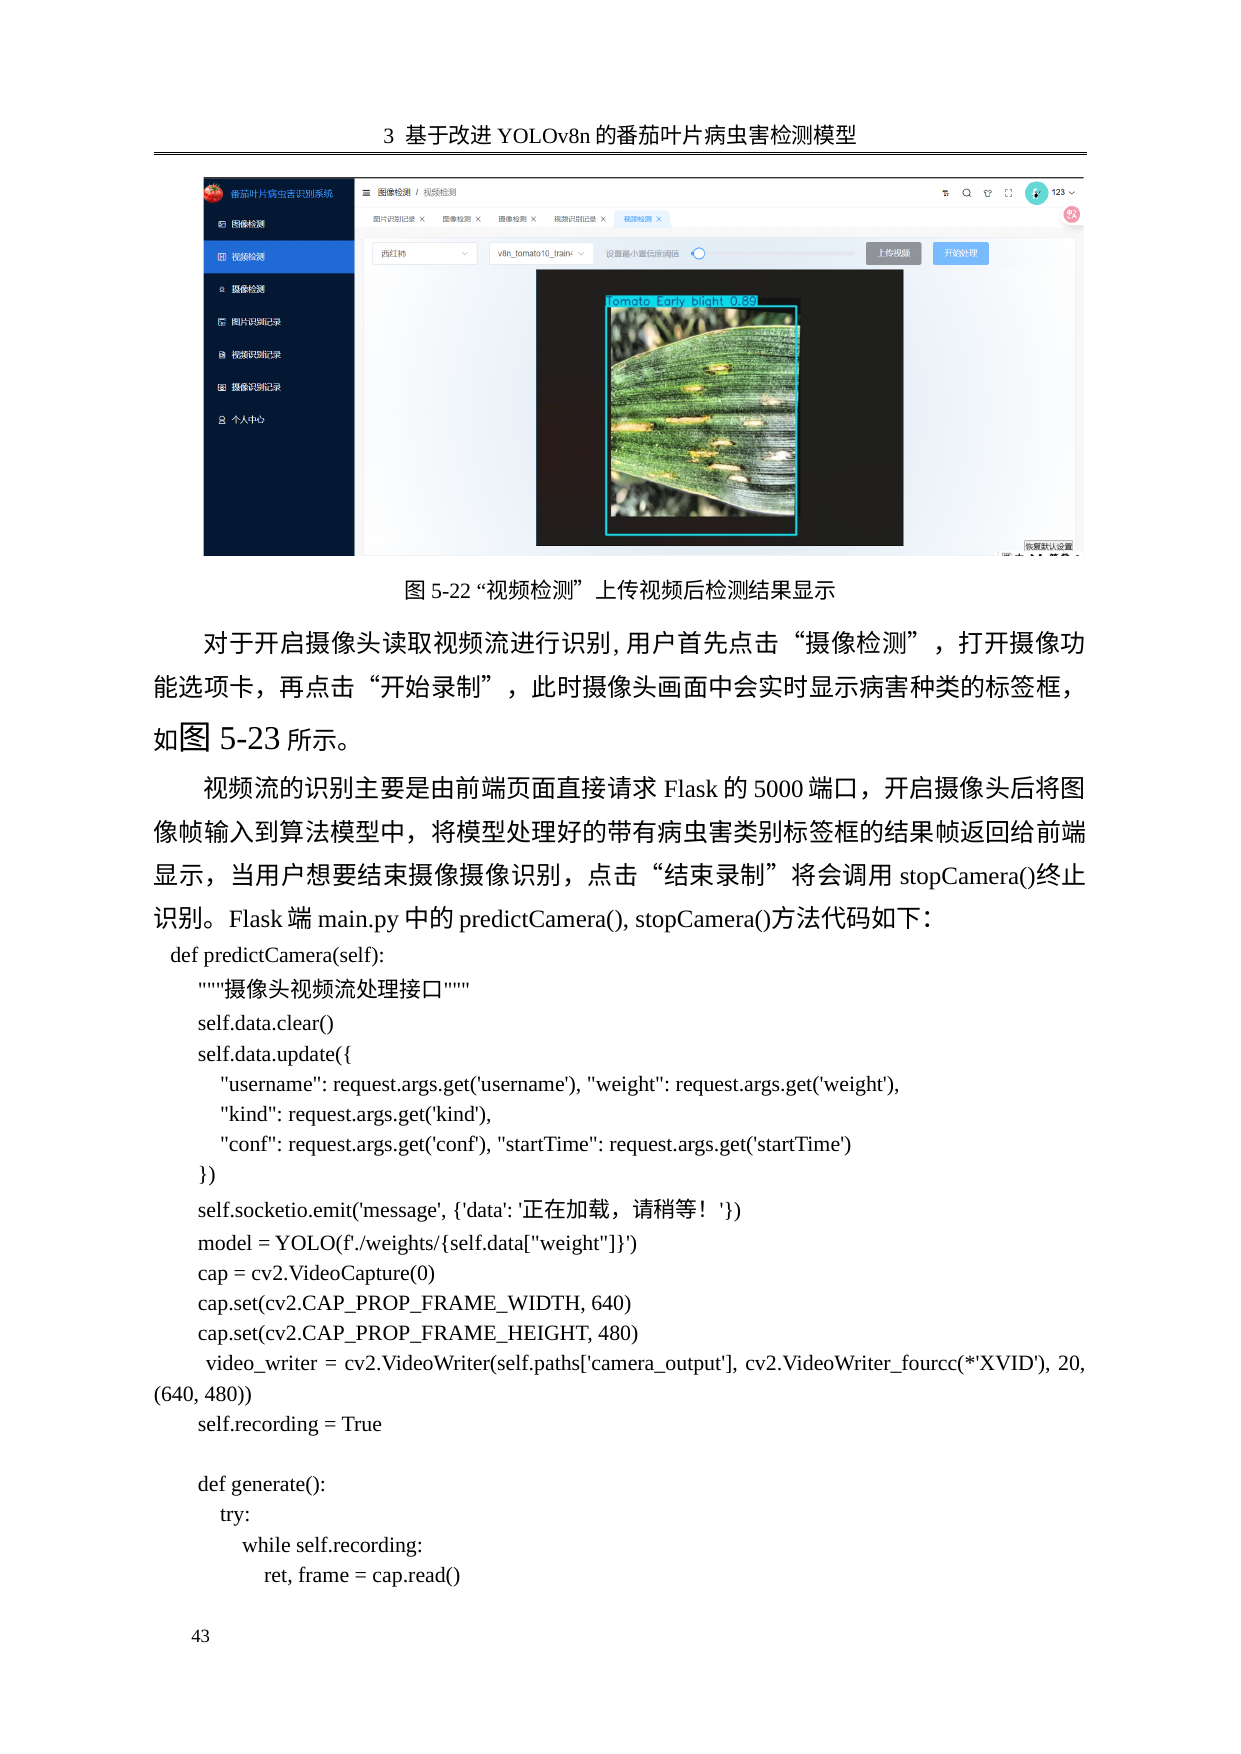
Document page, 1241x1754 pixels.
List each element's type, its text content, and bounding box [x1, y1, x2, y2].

text while self.recording: [153, 1532, 1087, 1557]
text }) [153, 1161, 1087, 1187]
text def predictCamera(self): [153, 942, 1087, 967]
text self.socketio.emit('message', {'data': '正在加载，请稍等！'}) [153, 1192, 1087, 1223]
text """摄像头视频流处理接口""" [153, 972, 1087, 1004]
text 视频流的识别主要是由前端页面直接请求Flask的5000端口，开启摄像头后将图像帧输入到算法模型中，将模型处理好的带有病虫害类别标签框的结果帧返回给前端显示，当用户想要结束摄像摄像识别，点击“结束录制”将会调用stopCamera()终止识别。Flask端main.py中的predictCamera(), stopCamera()方法代码如下： [153, 768, 1087, 935]
text try: [153, 1501, 1087, 1527]
text cap.set(cv2.CAP_PROP_FRAME_HEIGHT, 480) [153, 1320, 1087, 1345]
text "username": request.args.get('username'), "weight": request.args.get('weight'), [153, 1071, 1087, 1096]
text self.recording = True [153, 1411, 1087, 1436]
text model = YOLO(f'./weights/{self.data["weight"]}') [153, 1229, 1087, 1255]
text "kind": request.args.get('kind'), [153, 1101, 1087, 1126]
text self.data.clear() [153, 1010, 1087, 1036]
picture [203, 177, 1084, 556]
text ret, frame = cap.read() [153, 1562, 1087, 1587]
text video_writer = cv2.VideoWriter(self.paths['camera_output'], cv2.VideoWriter_fourcc(*'XVID'), 20, (640, 480)) [153, 1350, 1087, 1406]
text cap = cv2.VideoCapture(0) [153, 1260, 1087, 1285]
text cap.set(cv2.CAP_PROP_FRAME_WIDTH, 640) [153, 1290, 1087, 1315]
text def generate(): [153, 1471, 1087, 1496]
text "conf": request.args.get('conf'), "startTime": request.args.get('startTime') [153, 1131, 1087, 1156]
text self.data.update({ [153, 1041, 1087, 1066]
